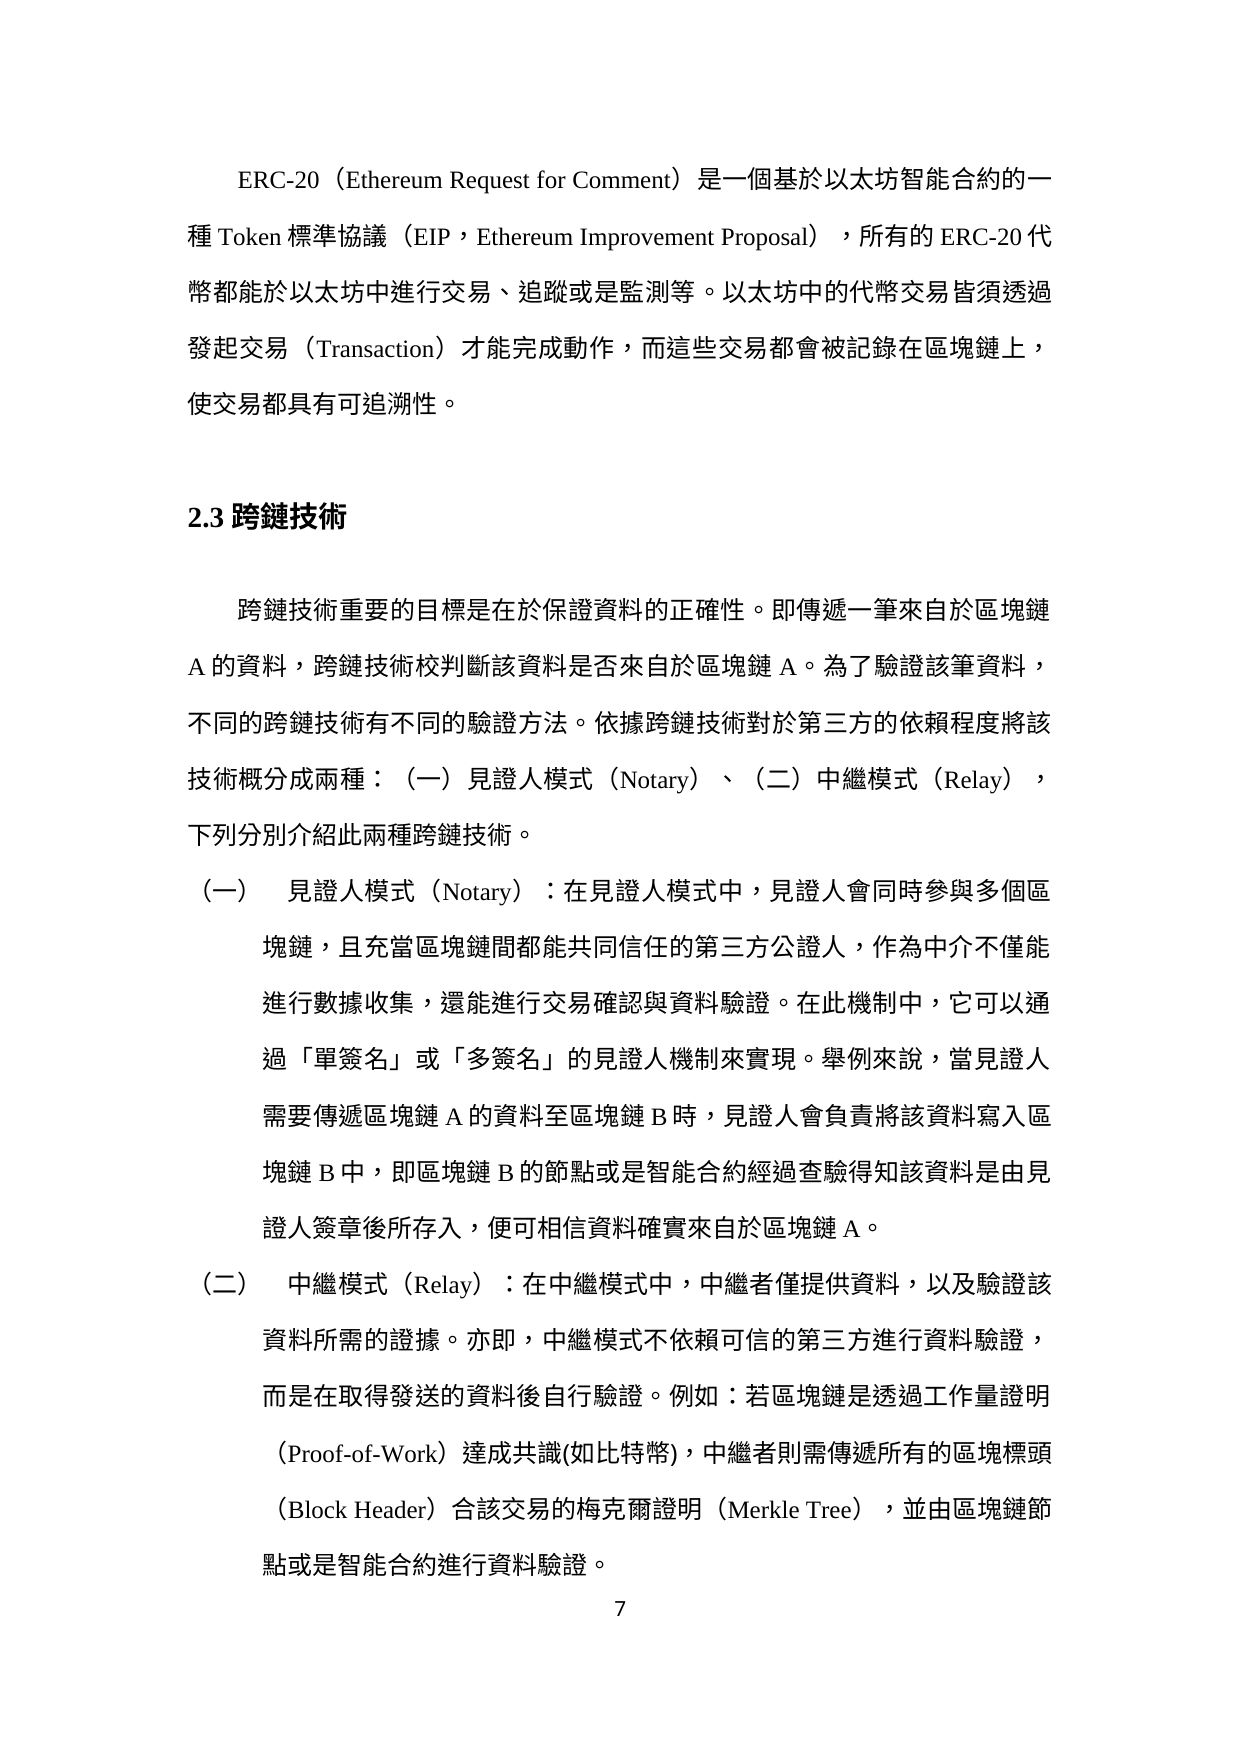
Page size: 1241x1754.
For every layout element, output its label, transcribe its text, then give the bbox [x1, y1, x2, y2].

list 中繼模式（Relay）：在中繼模式中，中繼者僅提供資料，以及驗證該資料所需的證據。亦即，中繼模式不依賴可信的第三方進行資料驗證，而是在取得發送的資料後自行驗證。例如：若區塊鏈是透過工作量證明（Proof-of-Work）達成共識(如比特幣)，中繼者則需傳遞所有的區塊標頭（Block Header）合該交易的梅克爾證明（Merkle Tree），並由區塊鏈節點或是智能合約進行資料驗證。 [187, 1264, 1053, 1582]
text ERC-20（Ethereum Request for Comment）是一個基於以太坊智能合約的一種Token標準協議（EIP，Ethereum Improvement Proposal），所有的ERC-20代幣都能於以太坊中進行交易、追蹤或是監測等。以太坊中的代幣交易皆須透過發起交易（Transaction）才能完成動作，而這些交易都會被記錄在區塊鏈上，使交易都具有可追溯性。 [187, 159, 1053, 422]
text 跨鏈技術重要的目標是在於保證資料的正確性。即傳遞一筆來自於區塊鏈A的資料，跨鏈技術校判斷該資料是否來自於區塊鏈A。為了驗證該筆資料，不同的跨鏈技術有不同的驗證方法。依據跨鏈技術對於第三方的依賴程度將該技術概分成兩種：（一）見證人模式（Notary）、（二）中繼模式（Relay），下列分別介紹此兩種跨鏈技術。 [187, 590, 1053, 852]
subtitle 2.3 跨鏈技術 [187, 477, 1053, 552]
list 見證人模式（Notary）：在見證人模式中，見證人會同時參與多個區塊鏈，且充當區塊鏈間都能共同信任的第三方公證人，作為中介不僅能進行數據收集，還能進行交易確認與資料驗證。在此機制中，它可以通過「單簽名」或「多簽名」的見證人機制來實現。舉例來說，當見證人需要傳遞區塊鏈A的資料至區塊鏈B時，見證人會負責將該資料寫入區塊鏈B中，即區塊鏈B的節點或是智能合約經過查驗得知該資料是由見證人簽章後所存入，便可相信資料確實來自於區塊鏈A。 [187, 871, 1053, 1246]
